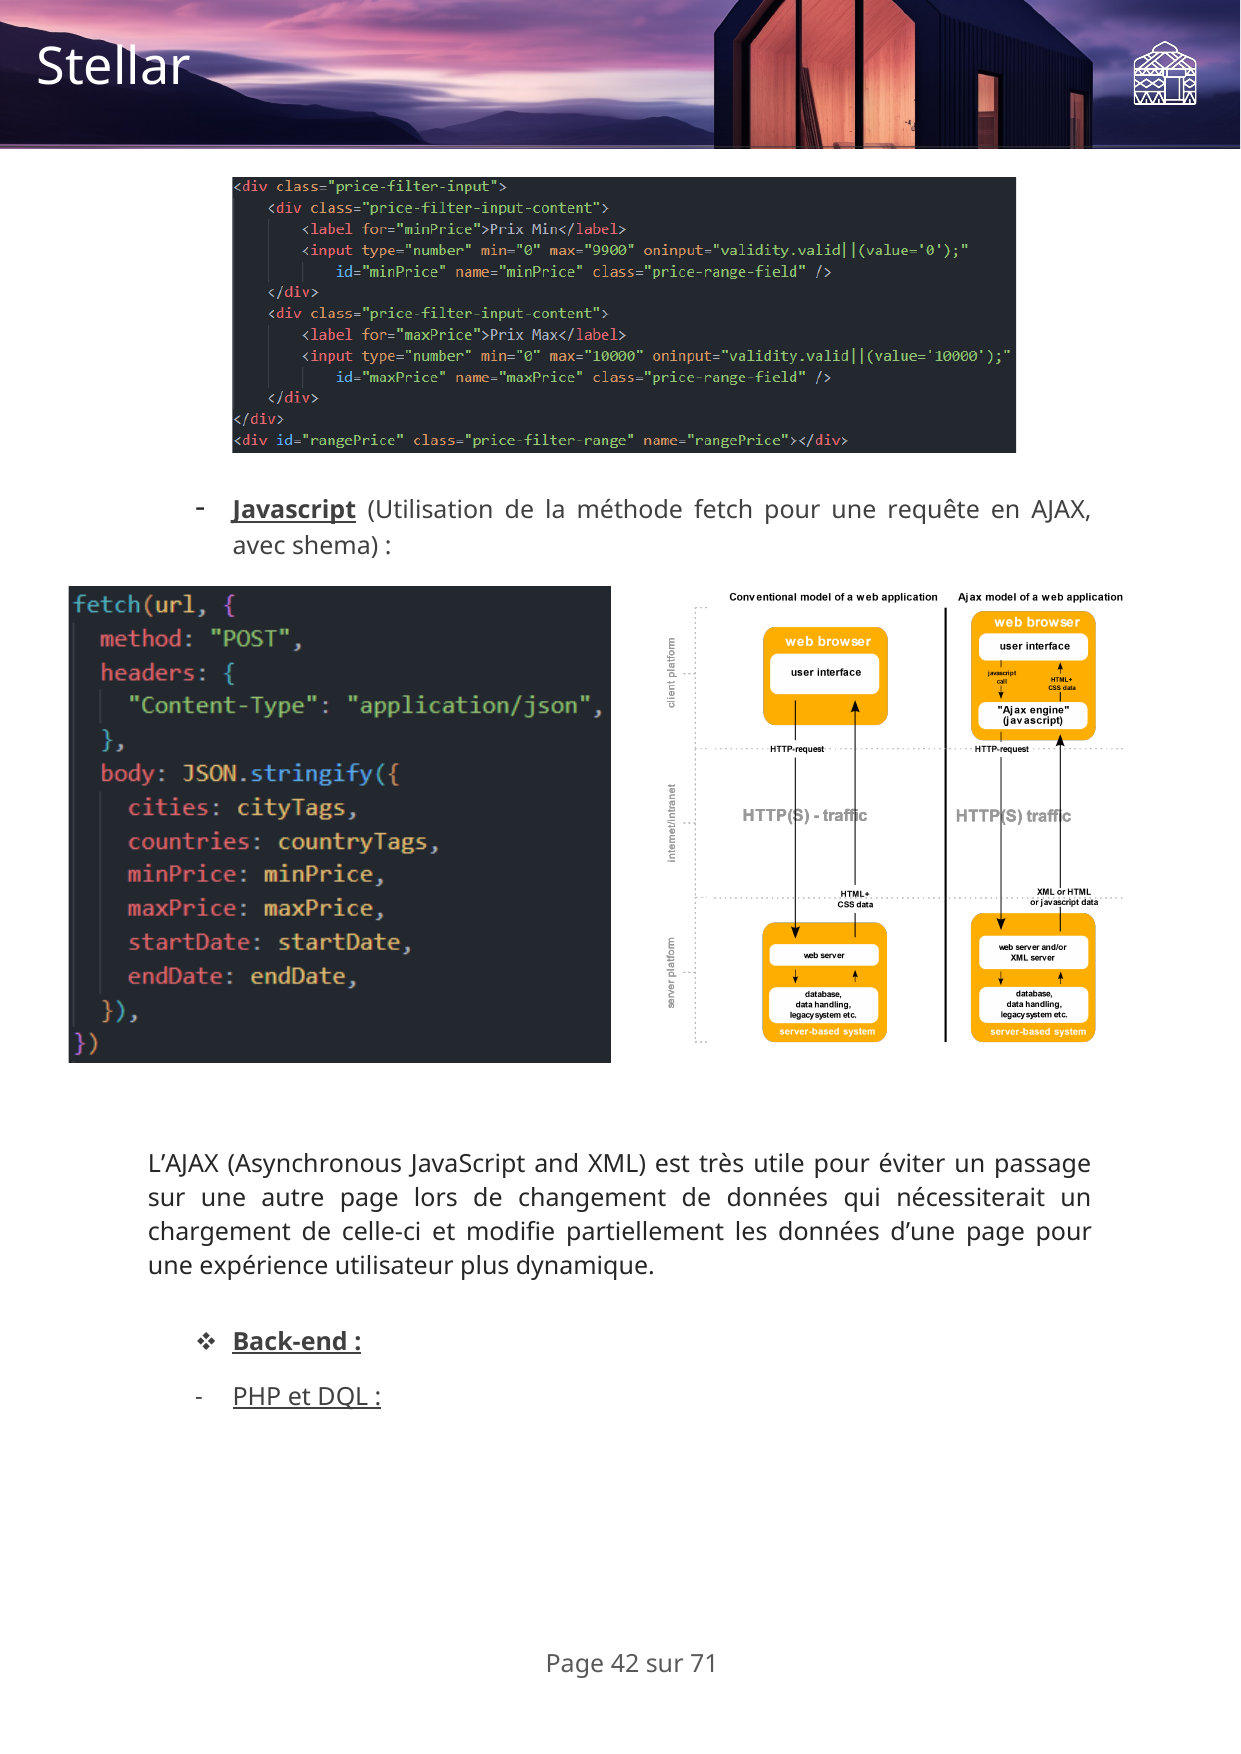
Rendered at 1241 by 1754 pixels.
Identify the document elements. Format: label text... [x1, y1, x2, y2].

list PHP et DQL : [195, 1378, 1092, 1412]
picture [67, 586, 611, 1061]
picture [232, 177, 1017, 453]
text L’AJAX (Asynchronous JavaScript and XML) est très utile pour éviter un passage sur une autre page lors de changement de données qui nécessiterait un chargement de celle-ci et modifie partiellement les données d’une page pour une expérience utilisateur plus dynamique. [148, 1145, 1092, 1282]
picture [0, 0, 1241, 146]
list Javascript (Utilisation de la méthode fetch pour une requête en AJAX, avec shema) : [195, 487, 1092, 561]
subtitle Back-end : [195, 1323, 1092, 1357]
picture [653, 585, 1141, 1064]
